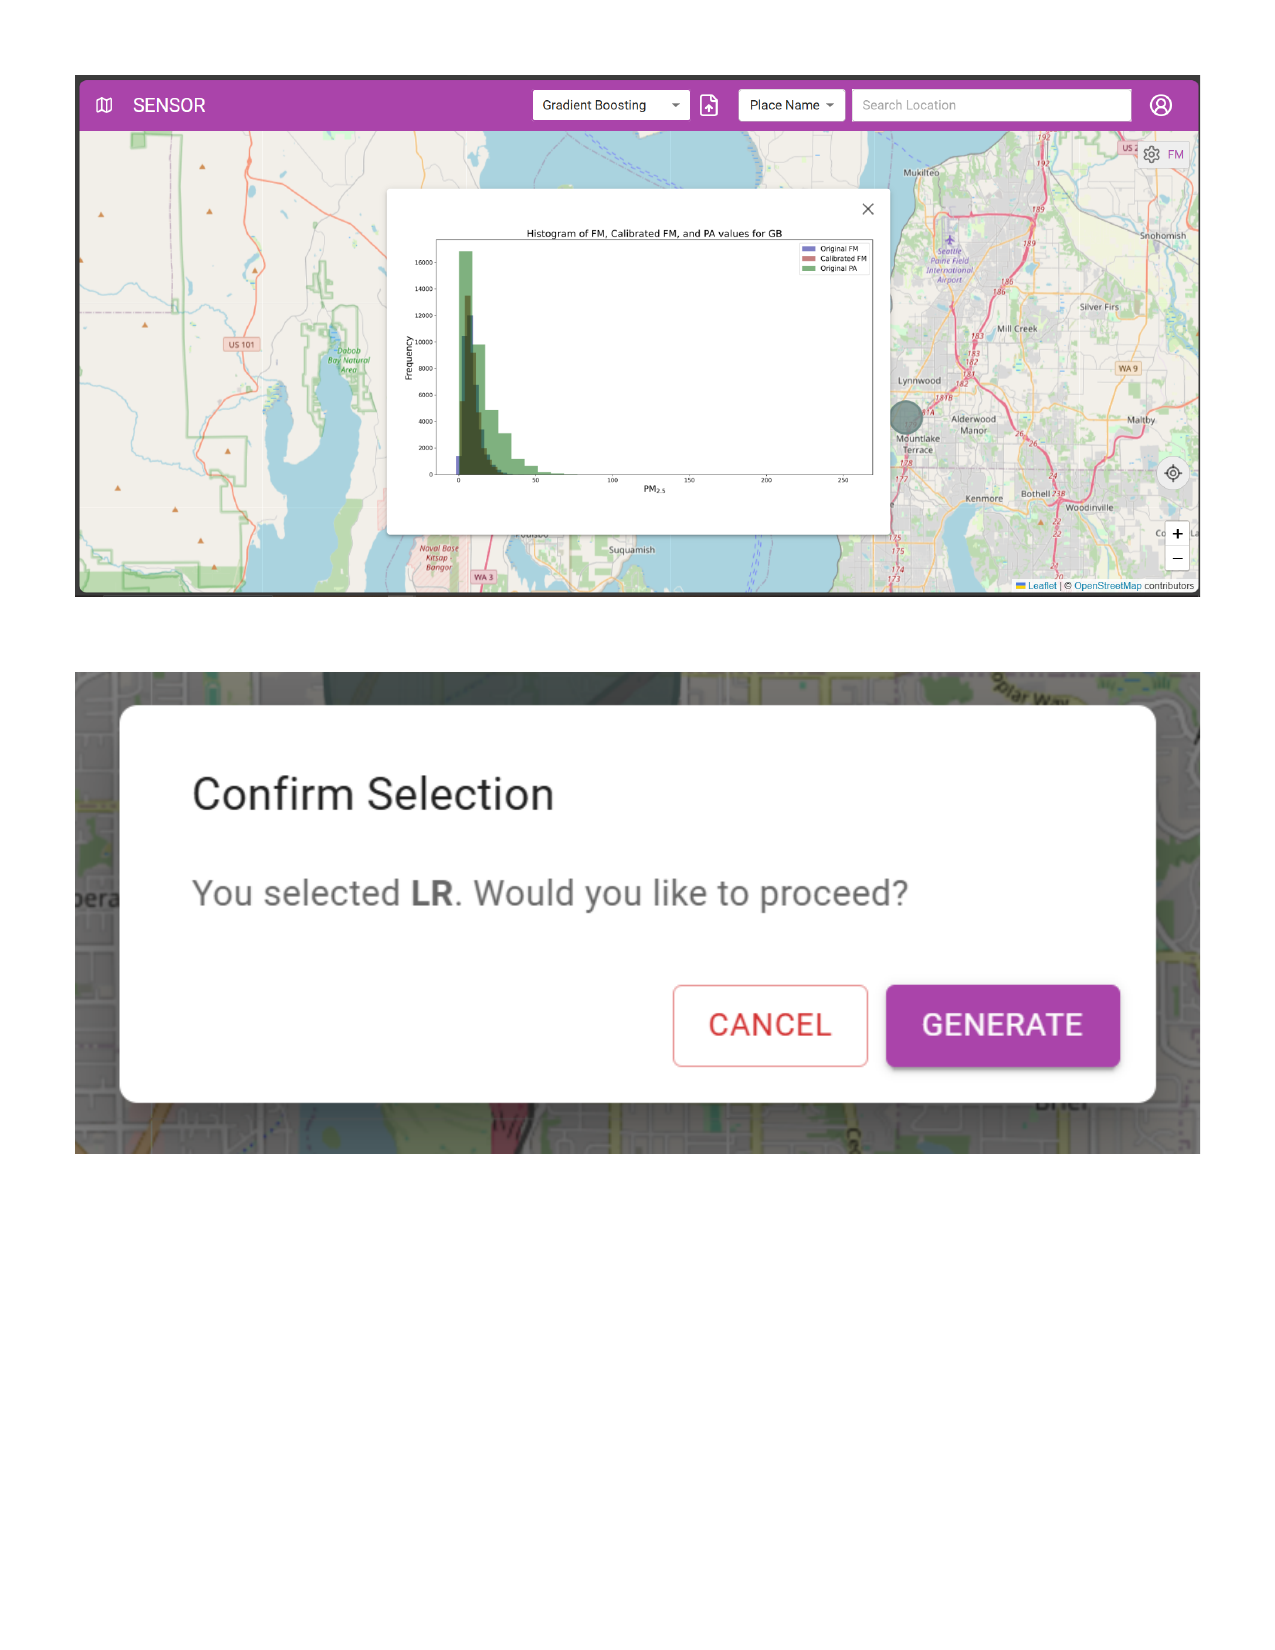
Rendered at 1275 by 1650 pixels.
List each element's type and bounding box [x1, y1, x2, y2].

picture [75, 672, 1200, 1154]
picture [75, 75, 1200, 597]
